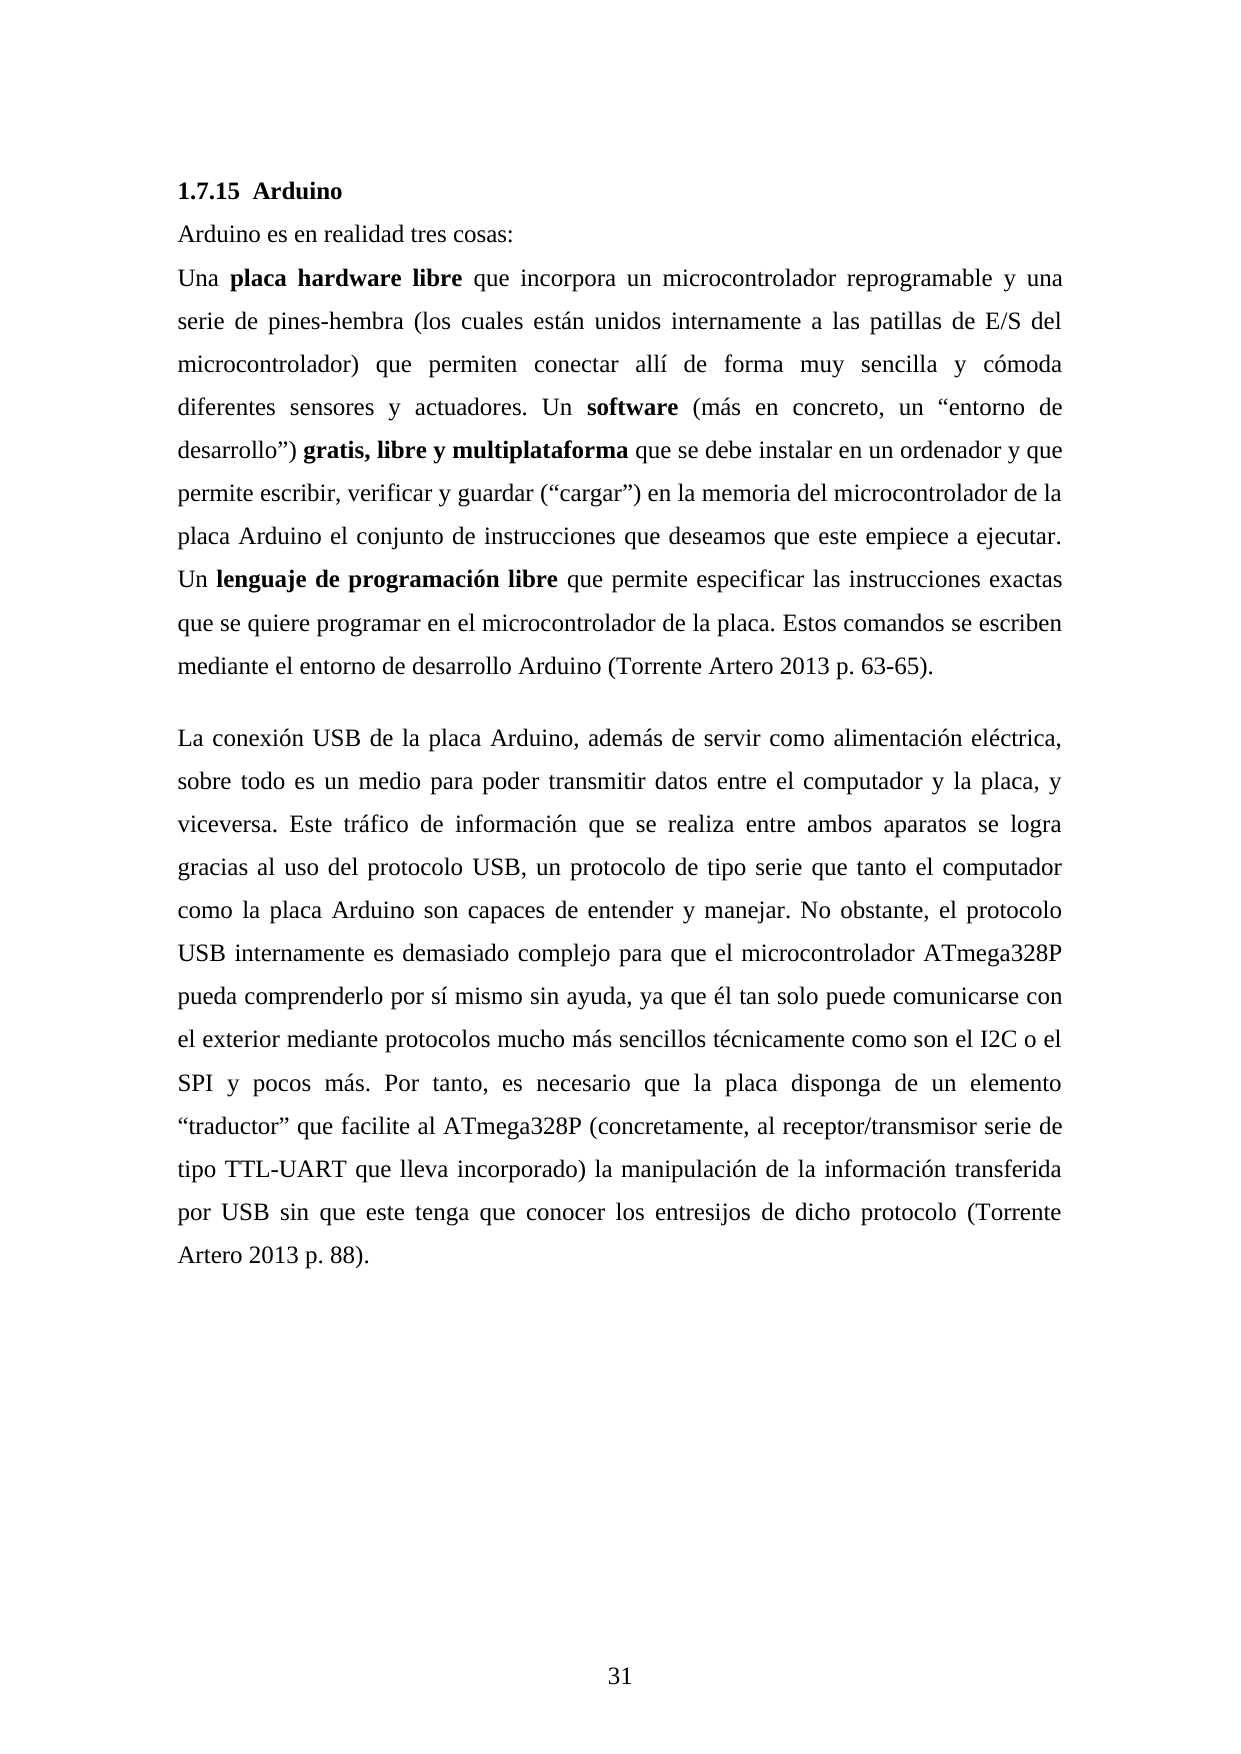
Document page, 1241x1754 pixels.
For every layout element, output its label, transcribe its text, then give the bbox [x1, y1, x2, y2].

subtitle Arduino [177, 176, 1063, 205]
text Una placa hardware libre que incorpora un microcontrolador reprogramable y una serie de pines-hembra (los cuales están unidos internamente a las patillas de E/S del microcontrolador) que permiten conectar allí de forma muy sencilla y cómoda diferentes sensores y actuadores. Un software (más en concreto, un “entorno de desarrollo”) gratis, libre y multiplataforma que se debe instalar en un ordenador y que permite escribir, verificar y guardar (“cargar”) en la memoria del microcontrolador de la placa Arduino el conjunto de instrucciones que deseamos que este empiece a ejecutar. Un lenguaje de programación libre que permite especificar las instrucciones exactas que se quiere programar en el microcontrolador de la placa. Estos comandos se escriben mediante el entorno de desarrollo Arduino (Torrente Artero 2013 p. 63-65). [177, 263, 1063, 679]
text La conexión USB de la placa Arduino, además de servir como alimentación eléctrica, sobre todo es un medio para poder transmitir datos entre el computador y la placa, y viceversa. Este tráfico de información que se realiza entre ambos aparatos se logra gracias al uso del protocolo USB, un protocolo de tipo serie que tanto el computador como la placa Arduino son capaces de entender y manejar. No obstante, el protocolo USB internamente es demasiado complejo para que el microcontrolador ATmega328P pueda comprenderlo por sí mismo sin ayuda, ya que él tan solo puede comunicarse con el exterior mediante protocolos mucho más sencillos técnicamente como son el I2C o el SPI y pocos más. Por tanto, es necesario que la placa disponga de un elemento “traductor” que facilite al ATmega328P (concretamente, al receptor/transmisor serie de tipo TTL-UART que lleva incorporado) la manipulación de la información transferida por USB sin que este tenga que conocer los entresijos de dicho protocolo (Torrente Artero 2013 p. 88). [177, 723, 1063, 1269]
text Arduino es en realidad tres cosas: [177, 219, 1063, 248]
